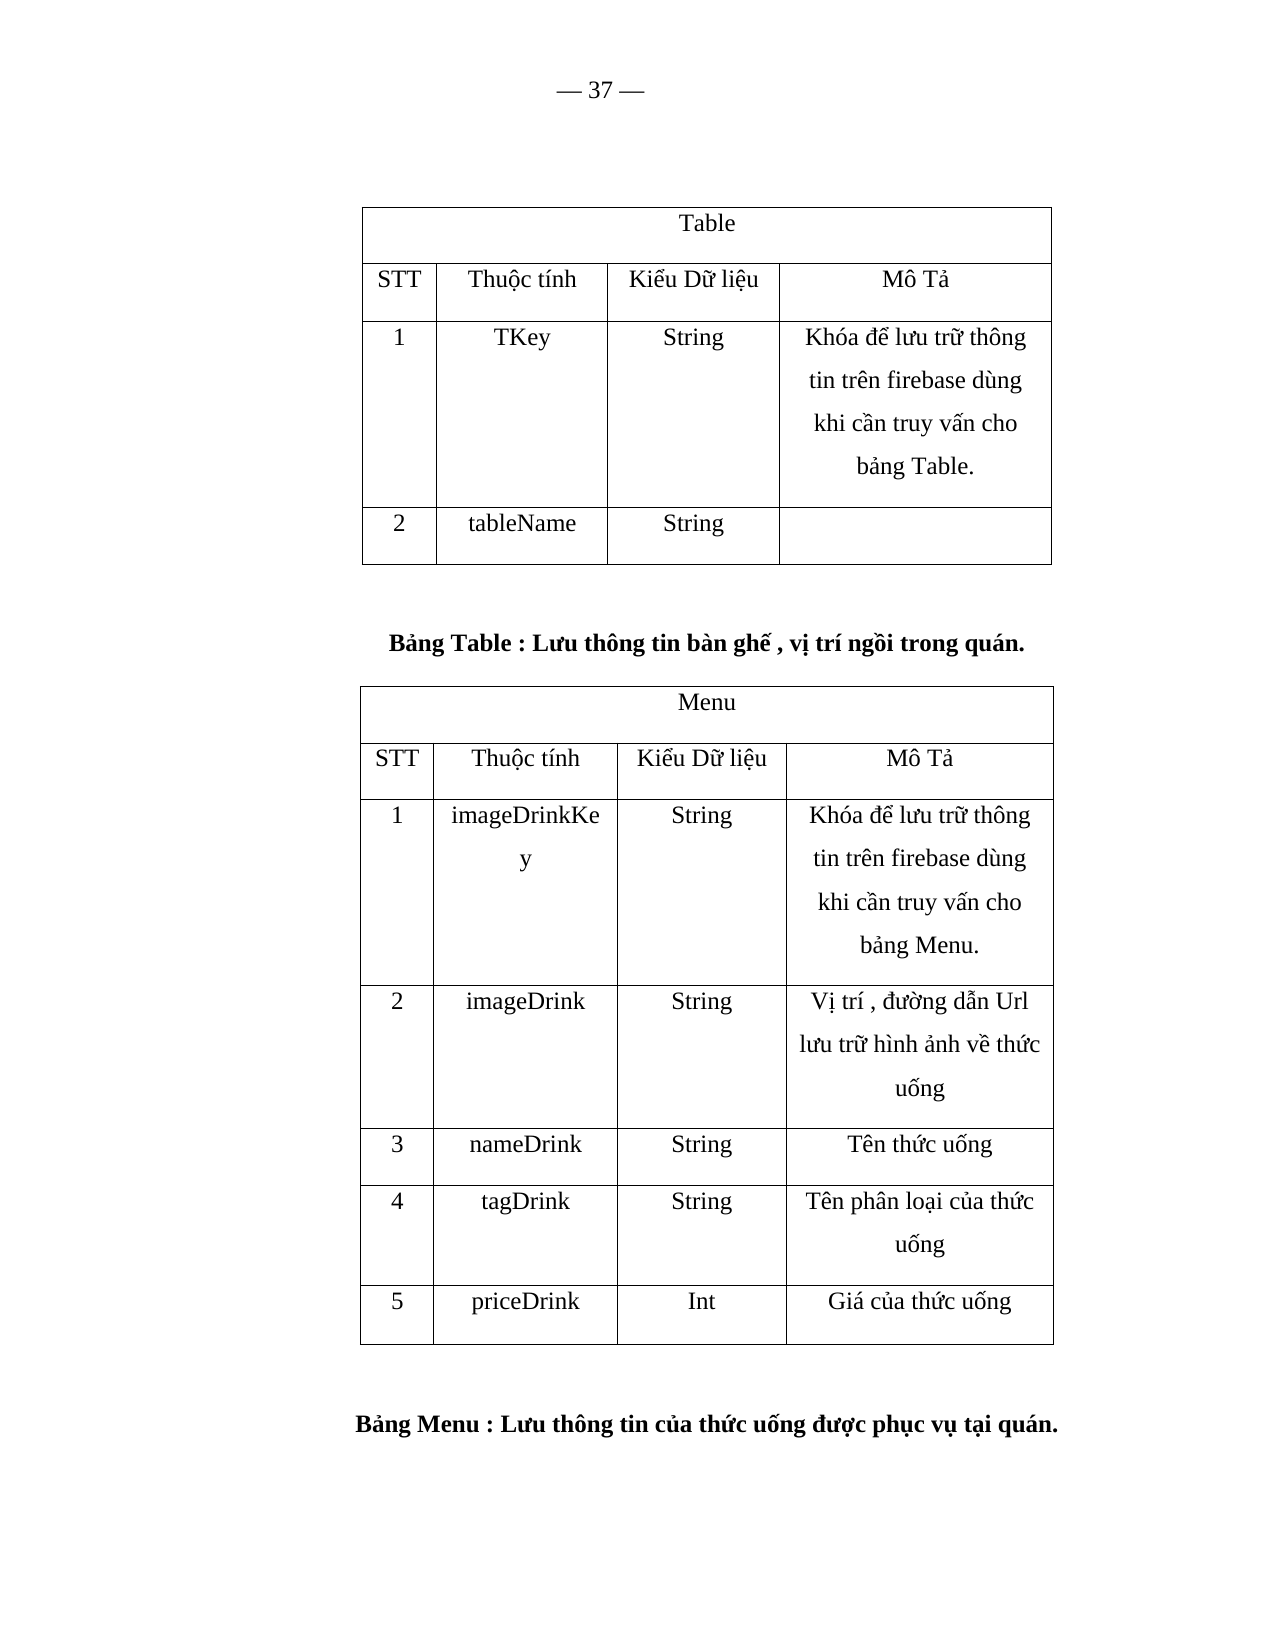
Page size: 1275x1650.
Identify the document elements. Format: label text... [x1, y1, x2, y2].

table_cell TKey [437, 322, 607, 507]
table_cell tagDrink [434, 1186, 617, 1285]
table_cell Int [618, 1286, 786, 1344]
table_cell String [608, 508, 779, 563]
table_cell Mô Tả [780, 264, 1051, 321]
table_cell STT [361, 744, 433, 799]
table_header Table [363, 208, 1051, 263]
table_cell Tên thức uống [787, 1129, 1053, 1185]
table_cell String [618, 800, 786, 985]
table_cell Vị trí , đường dẫn Url lưu trữ hình ảnh về thức uống [787, 986, 1053, 1128]
table_cell 1 [361, 800, 433, 985]
table_cell priceDrink [434, 1286, 617, 1344]
table_cell Mô Tả [787, 744, 1053, 799]
table_header Menu [361, 687, 1053, 742]
table_cell 1 [363, 322, 436, 507]
subtitle Bảng Table : Lưu thông tin bàn ghế , vị trí ngồi trong quán. [257, 628, 1157, 657]
table_cell Khóa để lưu trữ thông tin trên firebase dùng khi cần truy vấn cho bảng Table. [780, 322, 1051, 507]
table_cell Khóa để lưu trữ thông tin trên firebase dùng khi cần truy vấn cho bảng Menu. [787, 800, 1053, 985]
subtitle Bảng Menu : Lưu thông tin của thức uống được phục vụ tại quán. [257, 1409, 1157, 1438]
table_cell [780, 508, 1051, 563]
table_cell 3 [361, 1129, 433, 1185]
table_cell String [618, 986, 786, 1128]
table_cell Tên phân loại của thức uống [787, 1186, 1053, 1285]
table_cell 4 [361, 1186, 433, 1285]
table_cell tableName [437, 508, 607, 563]
table_cell Kiểu Dữ liệu [608, 264, 779, 321]
table_cell imageDrinkKey [434, 800, 617, 985]
table_cell String [618, 1186, 786, 1285]
table_cell Kiểu Dữ liệu [618, 744, 786, 799]
table_cell String [608, 322, 779, 507]
table_cell Thuộc tính [437, 264, 607, 321]
table_cell 2 [363, 508, 436, 563]
table_cell 2 [361, 986, 433, 1128]
table_cell STT [363, 264, 436, 321]
table_cell Thuộc tính [434, 744, 617, 799]
table_cell String [618, 1129, 786, 1185]
table_cell Giá của thức uống [787, 1286, 1053, 1344]
table_cell 5 [361, 1286, 433, 1344]
table_cell nameDrink [434, 1129, 617, 1185]
table_cell imageDrink [434, 986, 617, 1128]
